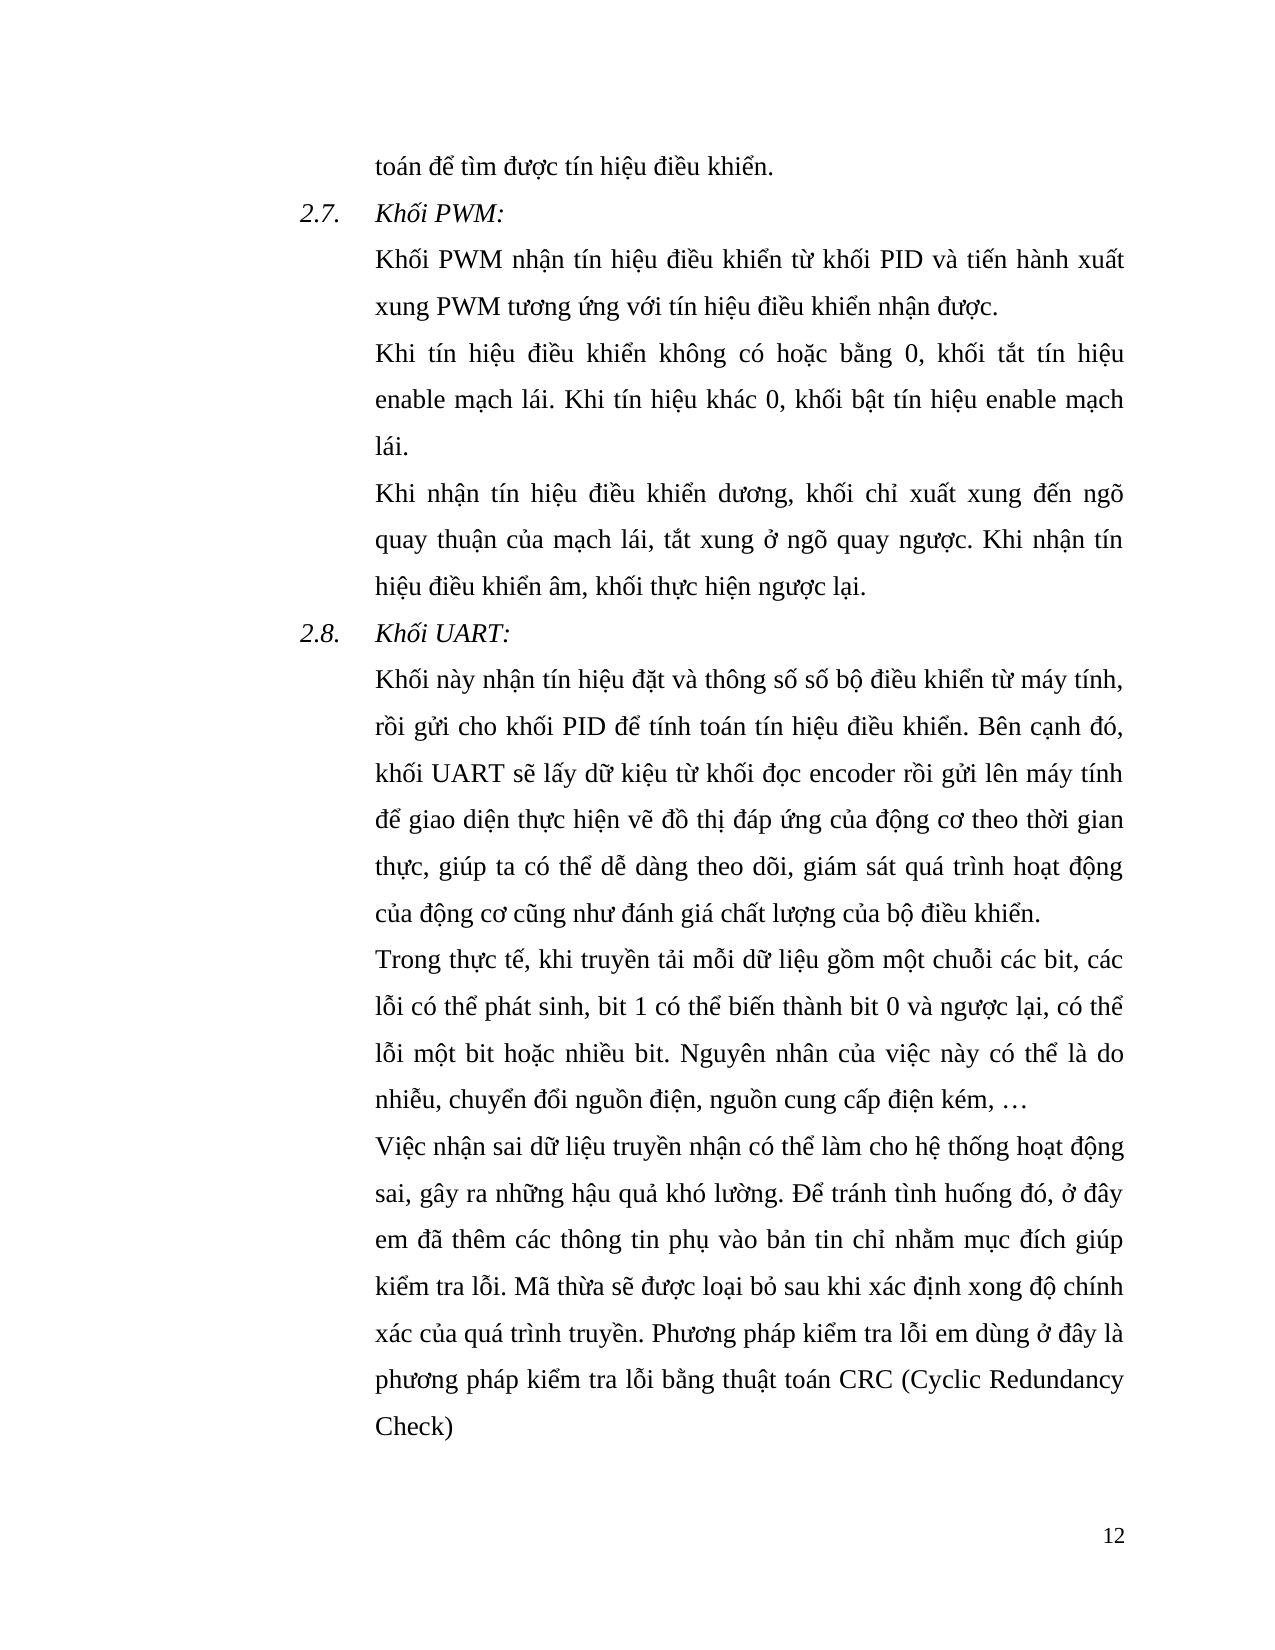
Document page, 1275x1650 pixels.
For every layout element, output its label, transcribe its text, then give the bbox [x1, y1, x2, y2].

list Khối PWM: [300, 197, 1125, 228]
text Việc nhận sai dữ liệu truyền nhận có thể làm cho hệ thống hoạt động sai, gây ra những hậu quả khó lường. Để tránh tình huống đó, ở đây em đã thêm các thông tin phụ vào bản tin chỉ nhằm mục đích giúp kiểm tra lỗi. Mã thừa sẽ được loại bỏ sau khi xác định xong độ chính xác của quá trình truyền. Phương pháp kiểm tra lỗi em dùng ở đây là phương pháp kiểm tra lỗi bằng thuật toán CRC (Cyclic Redundancy Check) [375, 1130, 1125, 1441]
text Khi tín hiệu điều khiển không có hoặc bằng 0, khối tắt tín hiệu enable mạch lái. Khi tín hiệu khác 0, khối bật tín hiệu enable mạch lái. [375, 337, 1125, 461]
text Trong thực tế, khi truyền tải mỗi dữ liệu gồm một chuỗi các bit, các lỗi có thể phát sinh, bit 1 có thể biến thành bit 0 và ngược lại, có thể lỗi một bit hoặc nhiều bit. Nguyên nhân của việc này có thể là do nhiễu, chuyển đổi nguồn điện, nguồn cung cấp điện kém, … [375, 943, 1125, 1114]
text Khối PWM nhận tín hiệu điều khiển từ khối PID và tiến hành xuất xung PWM tương ứng với tín hiệu điều khiển nhận được. [375, 243, 1125, 321]
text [375, 150, 1082, 181]
list Khối UART: [300, 617, 1125, 648]
text Khi nhận tín hiệu điều khiển dương, khối chỉ xuất xung đến ngõ quay thuận của mạch lái, tắt xung ở ngõ quay ngược. Khi nhận tín hiệu điều khiển âm, khối thực hiện ngược lại. [375, 477, 1125, 601]
text Khối này nhận tín hiệu đặt và thông số số bộ điều khiển từ máy tính, rồi gửi cho khối PID để tính toán tín hiệu điều khiển. Bên cạnh đó, khối UART sẽ lấy dữ kiệu từ khối đọc encoder rồi gửi lên máy tính để giao diện thực hiện vẽ đồ thị đáp ứng của động cơ theo thời gian thực, giúp ta có thể dễ dàng theo dõi, giám sát quá trình hoạt động của động cơ cũng như đánh giá chất lượng của bộ điều khiển. [375, 663, 1125, 928]
